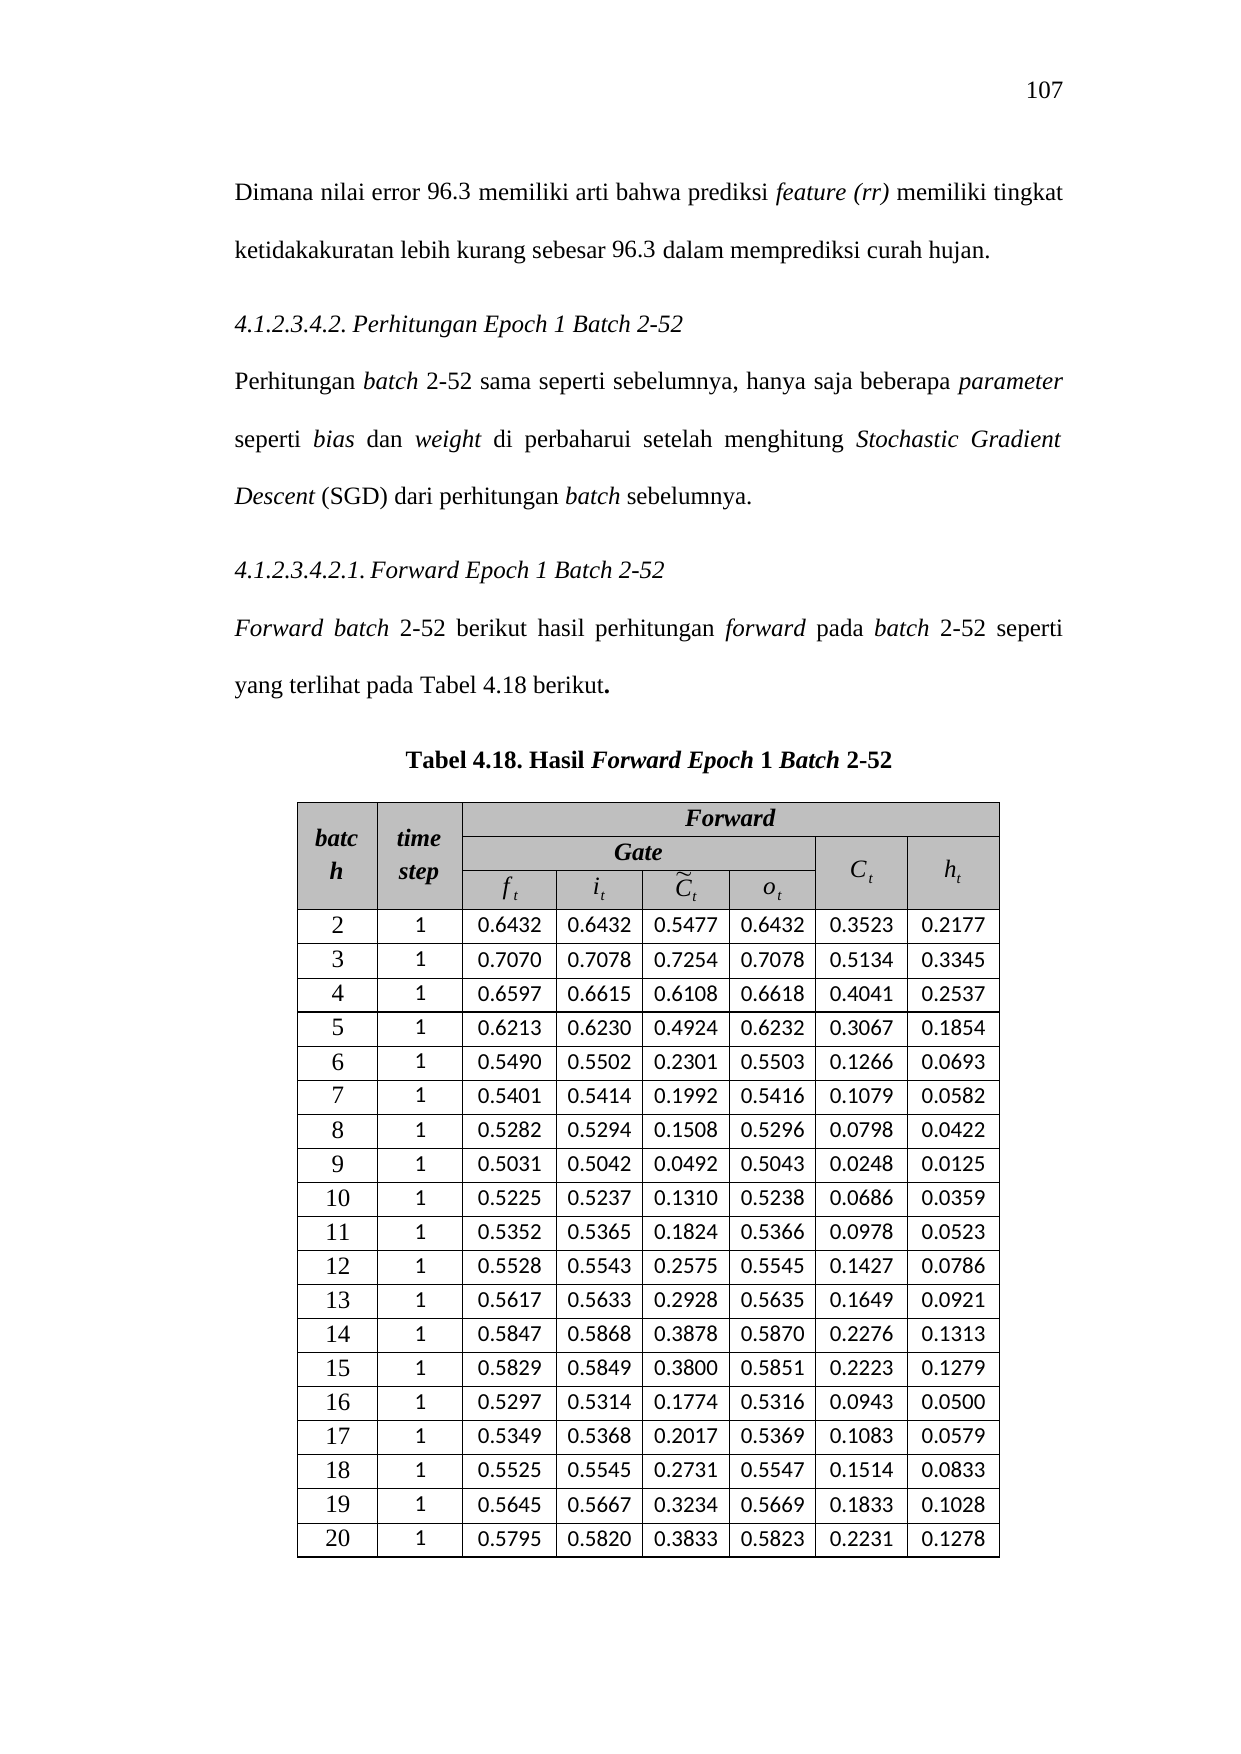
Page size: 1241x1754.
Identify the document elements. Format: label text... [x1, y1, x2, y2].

table_cell 1 [378, 1455, 462, 1488]
table_cell 1 [378, 1353, 462, 1386]
table_cell 0.5282 [463, 1115, 556, 1148]
table_cell 2 [298, 910, 377, 943]
table_cell 0.1854 [908, 1013, 999, 1046]
table_cell 0.5368 [557, 1421, 642, 1454]
table_cell 14 [298, 1319, 377, 1352]
table_cell 1 [378, 1115, 462, 1148]
table_cell 0.5237 [557, 1183, 642, 1216]
table_cell 1 [378, 1183, 462, 1216]
table_cell [730, 871, 815, 909]
table_cell 0.5134 [816, 944, 907, 977]
table_cell 4 [298, 979, 377, 1011]
table_cell 0.5294 [557, 1115, 642, 1148]
table_cell 0.6432 [730, 910, 815, 943]
table_cell 0.6230 [557, 1013, 642, 1046]
table_cell 0.5633 [557, 1285, 642, 1318]
table_cell 1 [378, 1421, 462, 1454]
table_cell 0.5316 [730, 1387, 815, 1420]
table_cell 0.5414 [557, 1081, 642, 1114]
table_cell 1 [378, 910, 462, 943]
table_header Forward [463, 803, 999, 836]
table_cell 0.5503 [730, 1047, 815, 1079]
table_cell 0.5477 [643, 910, 729, 943]
table_cell 0.6232 [730, 1013, 815, 1046]
table_cell 0.6213 [463, 1013, 556, 1046]
table_cell 0.5823 [730, 1524, 815, 1556]
table_cell 0.0579 [908, 1421, 999, 1454]
table_cell 0.5297 [463, 1387, 556, 1420]
table_cell [557, 871, 642, 909]
table_cell 0.3234 [643, 1489, 729, 1522]
table_cell 0.0500 [908, 1387, 999, 1420]
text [234, 177, 1063, 263]
table_cell 0.1028 [908, 1489, 999, 1522]
table_cell 0.0422 [908, 1115, 999, 1148]
table_cell 0.0582 [908, 1081, 999, 1114]
table_cell 0.5314 [557, 1387, 642, 1420]
table_header batch [298, 803, 377, 909]
table_cell 0.6432 [463, 910, 556, 943]
table_cell 0.5296 [730, 1115, 815, 1148]
table_cell 0.3523 [816, 910, 907, 943]
table_cell 0.6108 [643, 979, 729, 1011]
table_cell 0.3067 [816, 1013, 907, 1046]
table_cell 0.0833 [908, 1455, 999, 1488]
table_cell 1 [378, 979, 462, 1011]
table_cell 0.0786 [908, 1251, 999, 1284]
table_cell 0.2223 [816, 1353, 907, 1386]
table_cell 0.1427 [816, 1251, 907, 1284]
table_cell 0.5401 [463, 1081, 556, 1114]
table_cell 0.7078 [557, 944, 642, 977]
table_cell 0.6597 [463, 979, 556, 1011]
table_cell 0.3345 [908, 944, 999, 977]
table_cell 0.6615 [557, 979, 642, 1011]
table_cell 0.5416 [730, 1081, 815, 1114]
table_cell 0.5490 [463, 1047, 556, 1079]
table_cell 0.5645 [463, 1489, 556, 1522]
table_cell 0.0359 [908, 1183, 999, 1216]
table_cell 0.3878 [643, 1319, 729, 1352]
table_cell 17 [298, 1421, 377, 1454]
table_cell 0.1992 [643, 1081, 729, 1114]
table_cell 0.0943 [816, 1387, 907, 1420]
table_cell 0.1310 [643, 1183, 729, 1216]
table_cell 0.1833 [816, 1489, 907, 1522]
table_cell 1 [378, 944, 462, 977]
table_cell 0.0686 [816, 1183, 907, 1216]
table_cell 0.5042 [557, 1149, 642, 1182]
table_cell 0.5868 [557, 1319, 642, 1352]
table_cell 0.7070 [463, 944, 556, 977]
table_cell 6 [298, 1047, 377, 1079]
table_cell 0.0523 [908, 1217, 999, 1250]
table_cell 0.3833 [643, 1524, 729, 1556]
table_cell 0.1508 [643, 1115, 729, 1148]
table_cell 1 [378, 1489, 462, 1522]
table_cell 1 [378, 1319, 462, 1352]
table_cell 9 [298, 1149, 377, 1182]
table_cell [643, 871, 729, 909]
table_cell 0.5225 [463, 1183, 556, 1216]
table_cell 0.1649 [816, 1285, 907, 1318]
table_cell 0.5820 [557, 1524, 642, 1556]
table_cell 0.5829 [463, 1353, 556, 1386]
table_cell 5 [298, 1013, 377, 1046]
table_cell 1 [378, 1524, 462, 1556]
table_cell 12 [298, 1251, 377, 1284]
table_cell 0.1279 [908, 1353, 999, 1386]
table_cell 10 [298, 1183, 377, 1216]
table_cell 0.1266 [816, 1047, 907, 1079]
table_cell 0.3800 [643, 1353, 729, 1386]
table_cell 0.5667 [557, 1489, 642, 1522]
table_cell 0.5851 [730, 1353, 815, 1386]
table_cell 0.5238 [730, 1183, 815, 1216]
table_cell 0.2537 [908, 979, 999, 1011]
table_cell 3 [298, 944, 377, 977]
table_cell 0.5365 [557, 1217, 642, 1250]
subtitle Forward Epoch 1 Batch 2-52 [234, 556, 1063, 584]
table_cell 0.5617 [463, 1285, 556, 1318]
table_cell 0.5543 [557, 1251, 642, 1284]
table_cell 1 [378, 1251, 462, 1284]
table_cell 1 [378, 1081, 462, 1114]
table_cell 0.5847 [463, 1319, 556, 1352]
subtitle Perhitungan Epoch 1 Batch 2-52 [234, 309, 1063, 338]
table_cell 0.5525 [463, 1455, 556, 1488]
table_cell 0.2276 [816, 1319, 907, 1352]
table_cell 0.1774 [643, 1387, 729, 1420]
table_cell 0.1313 [908, 1319, 999, 1352]
table_cell 0.1514 [816, 1455, 907, 1488]
table_cell 1 [378, 1013, 462, 1046]
table_cell 0.5795 [463, 1524, 556, 1556]
table_cell 0.5545 [730, 1251, 815, 1284]
table_cell 0.5528 [463, 1251, 556, 1284]
table_cell 0.0798 [816, 1115, 907, 1148]
table_cell 16 [298, 1387, 377, 1420]
table_cell 0.2731 [643, 1455, 729, 1488]
table_cell 1 [378, 1285, 462, 1318]
table_cell 8 [298, 1115, 377, 1148]
table_cell 0.5545 [557, 1455, 642, 1488]
table_cell 20 [298, 1524, 377, 1556]
table_cell 0.0248 [816, 1149, 907, 1182]
table_cell 0.4041 [816, 979, 907, 1011]
table_cell 0.2301 [643, 1047, 729, 1079]
table_cell 0.1079 [816, 1081, 907, 1114]
table_cell 0.0921 [908, 1285, 999, 1318]
table_cell 0.7078 [730, 944, 815, 977]
table_cell 18 [298, 1455, 377, 1488]
table_cell 0.1278 [908, 1524, 999, 1556]
table_cell 0.2231 [816, 1524, 907, 1556]
table_cell 0.0693 [908, 1047, 999, 1079]
table_cell [816, 837, 907, 909]
table_cell 0.5031 [463, 1149, 556, 1182]
table_cell 13 [298, 1285, 377, 1318]
table_cell 0.5369 [730, 1421, 815, 1454]
text Perhitungan batch 2-52 sama seperti sebelumnya, hanya saja beberapa parameter seperti bias dan weight di perbaharui setelah menghitung Stochastic Gradient Descent (SGD) dari perhitungan batch sebelumnya. [234, 366, 1063, 510]
table_cell 19 [298, 1489, 377, 1522]
table_cell 0.6618 [730, 979, 815, 1011]
table_cell 0.7254 [643, 944, 729, 977]
table_header time step [378, 803, 462, 909]
table_cell 0.0492 [643, 1149, 729, 1182]
table_cell 0.5366 [730, 1217, 815, 1250]
table_cell 0.1083 [816, 1421, 907, 1454]
table_cell Gate [463, 837, 815, 870]
table_cell 1 [378, 1217, 462, 1250]
table_cell 0.0125 [908, 1149, 999, 1182]
table_cell 0.4924 [643, 1013, 729, 1046]
table_cell 0.2177 [908, 910, 999, 943]
table_cell 0.0978 [816, 1217, 907, 1250]
table_cell 0.5635 [730, 1285, 815, 1318]
table_cell 0.5870 [730, 1319, 815, 1352]
table_cell 0.2928 [643, 1285, 729, 1318]
table_cell 1 [378, 1387, 462, 1420]
table_cell 1 [378, 1149, 462, 1182]
table_cell 0.5043 [730, 1149, 815, 1182]
table_cell 0.2575 [643, 1251, 729, 1284]
table_cell 0.6432 [557, 910, 642, 943]
table_cell [908, 837, 999, 909]
table_cell 7 [298, 1081, 377, 1114]
table_cell 11 [298, 1217, 377, 1250]
table_cell 0.5849 [557, 1353, 642, 1386]
table_cell 0.5547 [730, 1455, 815, 1488]
table_cell [463, 871, 556, 909]
table_cell 0.5352 [463, 1217, 556, 1250]
table_cell 0.5349 [463, 1421, 556, 1454]
table_cell 15 [298, 1353, 377, 1386]
table_cell 0.1824 [643, 1217, 729, 1250]
table_cell 0.5502 [557, 1047, 642, 1079]
table_cell 0.5669 [730, 1489, 815, 1522]
table_cell 0.2017 [643, 1421, 729, 1454]
table_cell 1 [378, 1047, 462, 1079]
